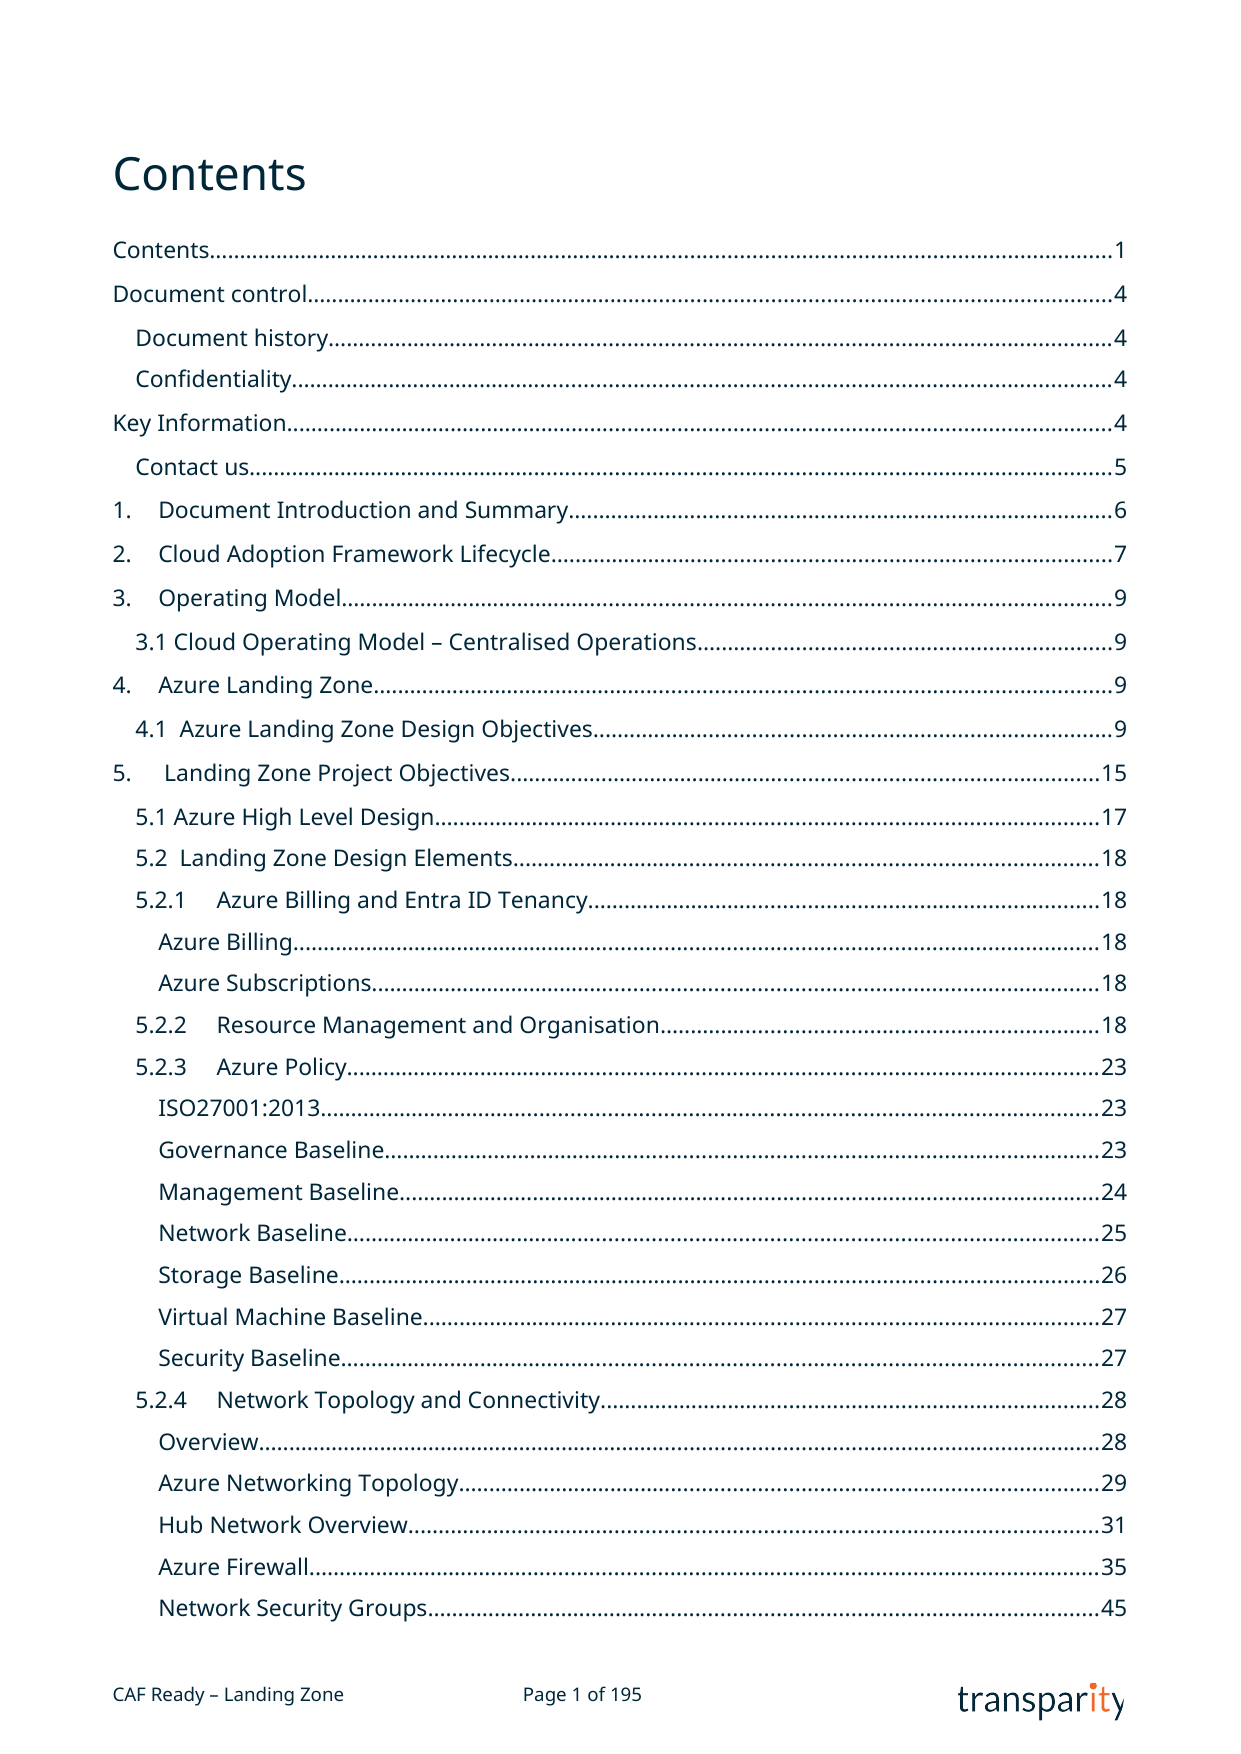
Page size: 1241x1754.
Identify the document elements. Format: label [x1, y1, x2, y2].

picture [957, 1682, 1124, 1721]
